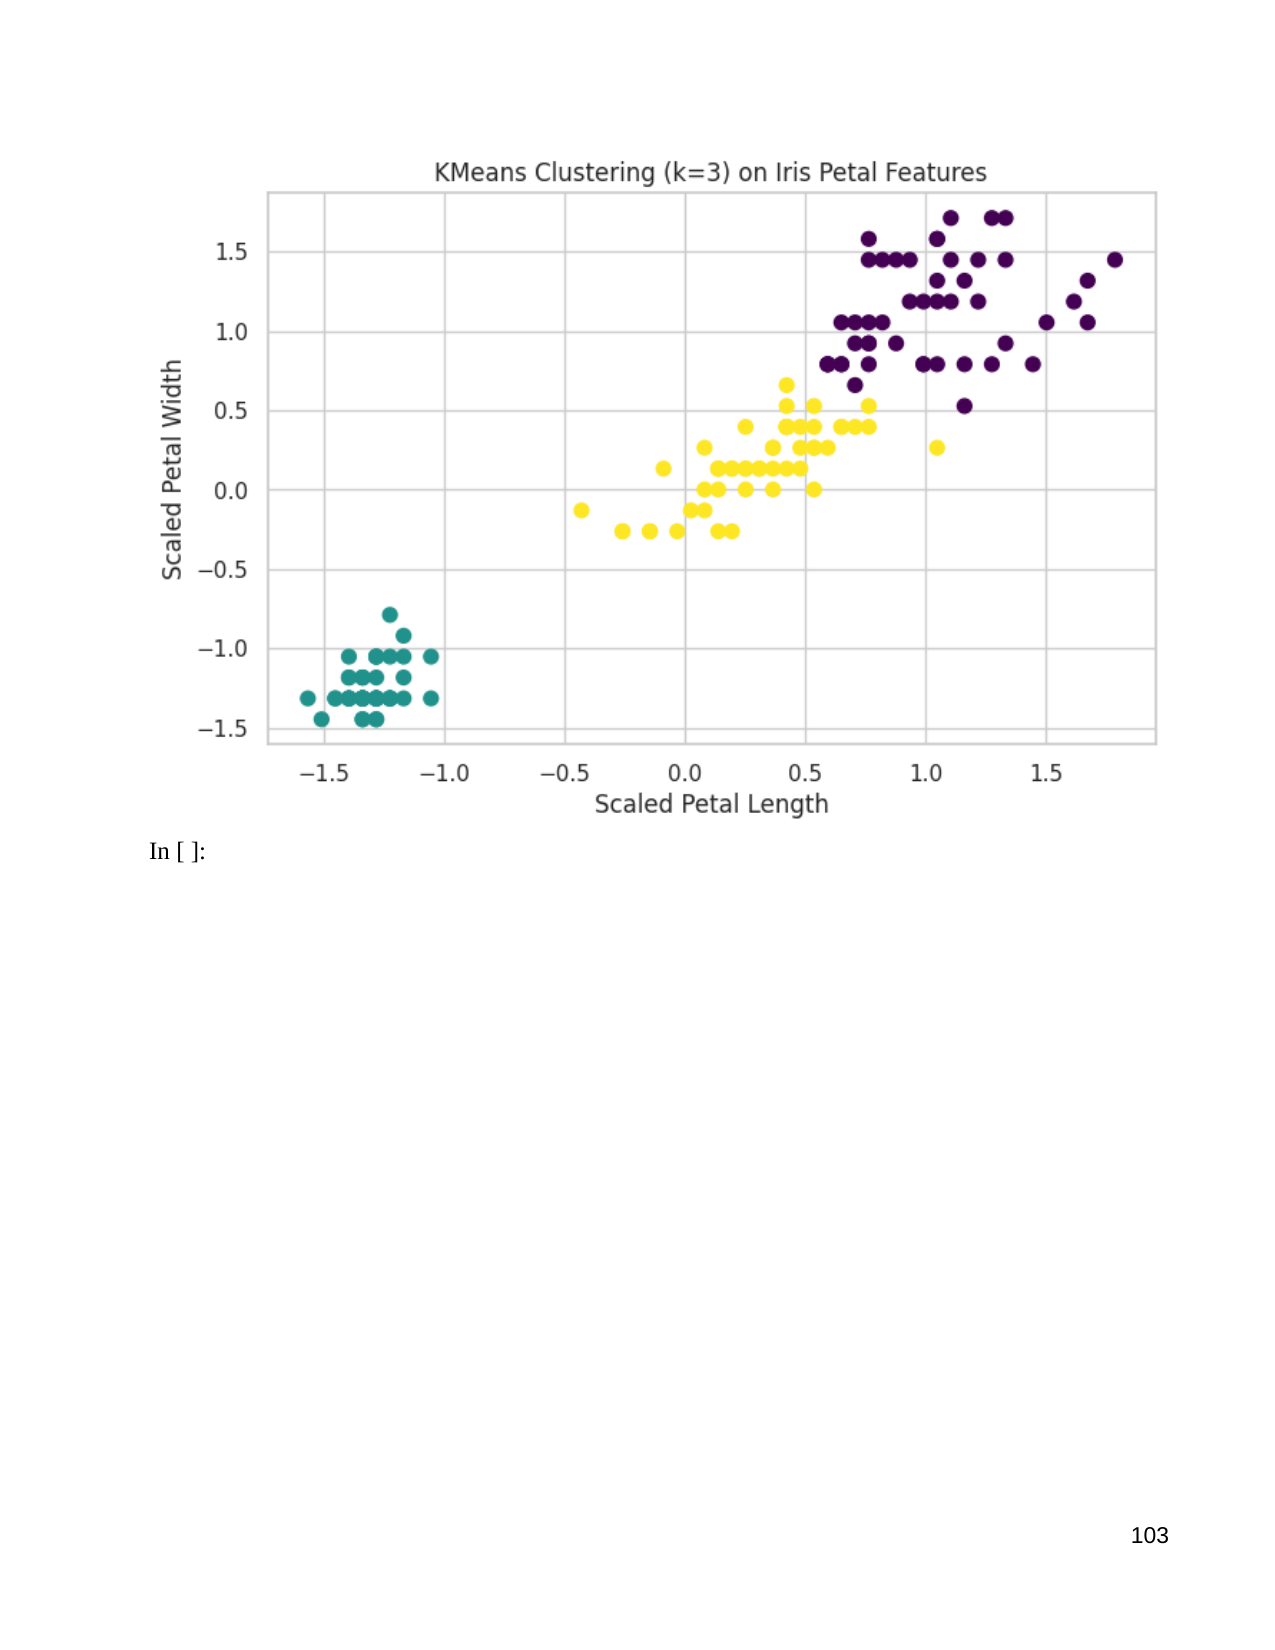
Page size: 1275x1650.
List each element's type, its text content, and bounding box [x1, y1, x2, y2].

picture [148, 147, 1169, 833]
text In [ ]: [149, 836, 1169, 865]
